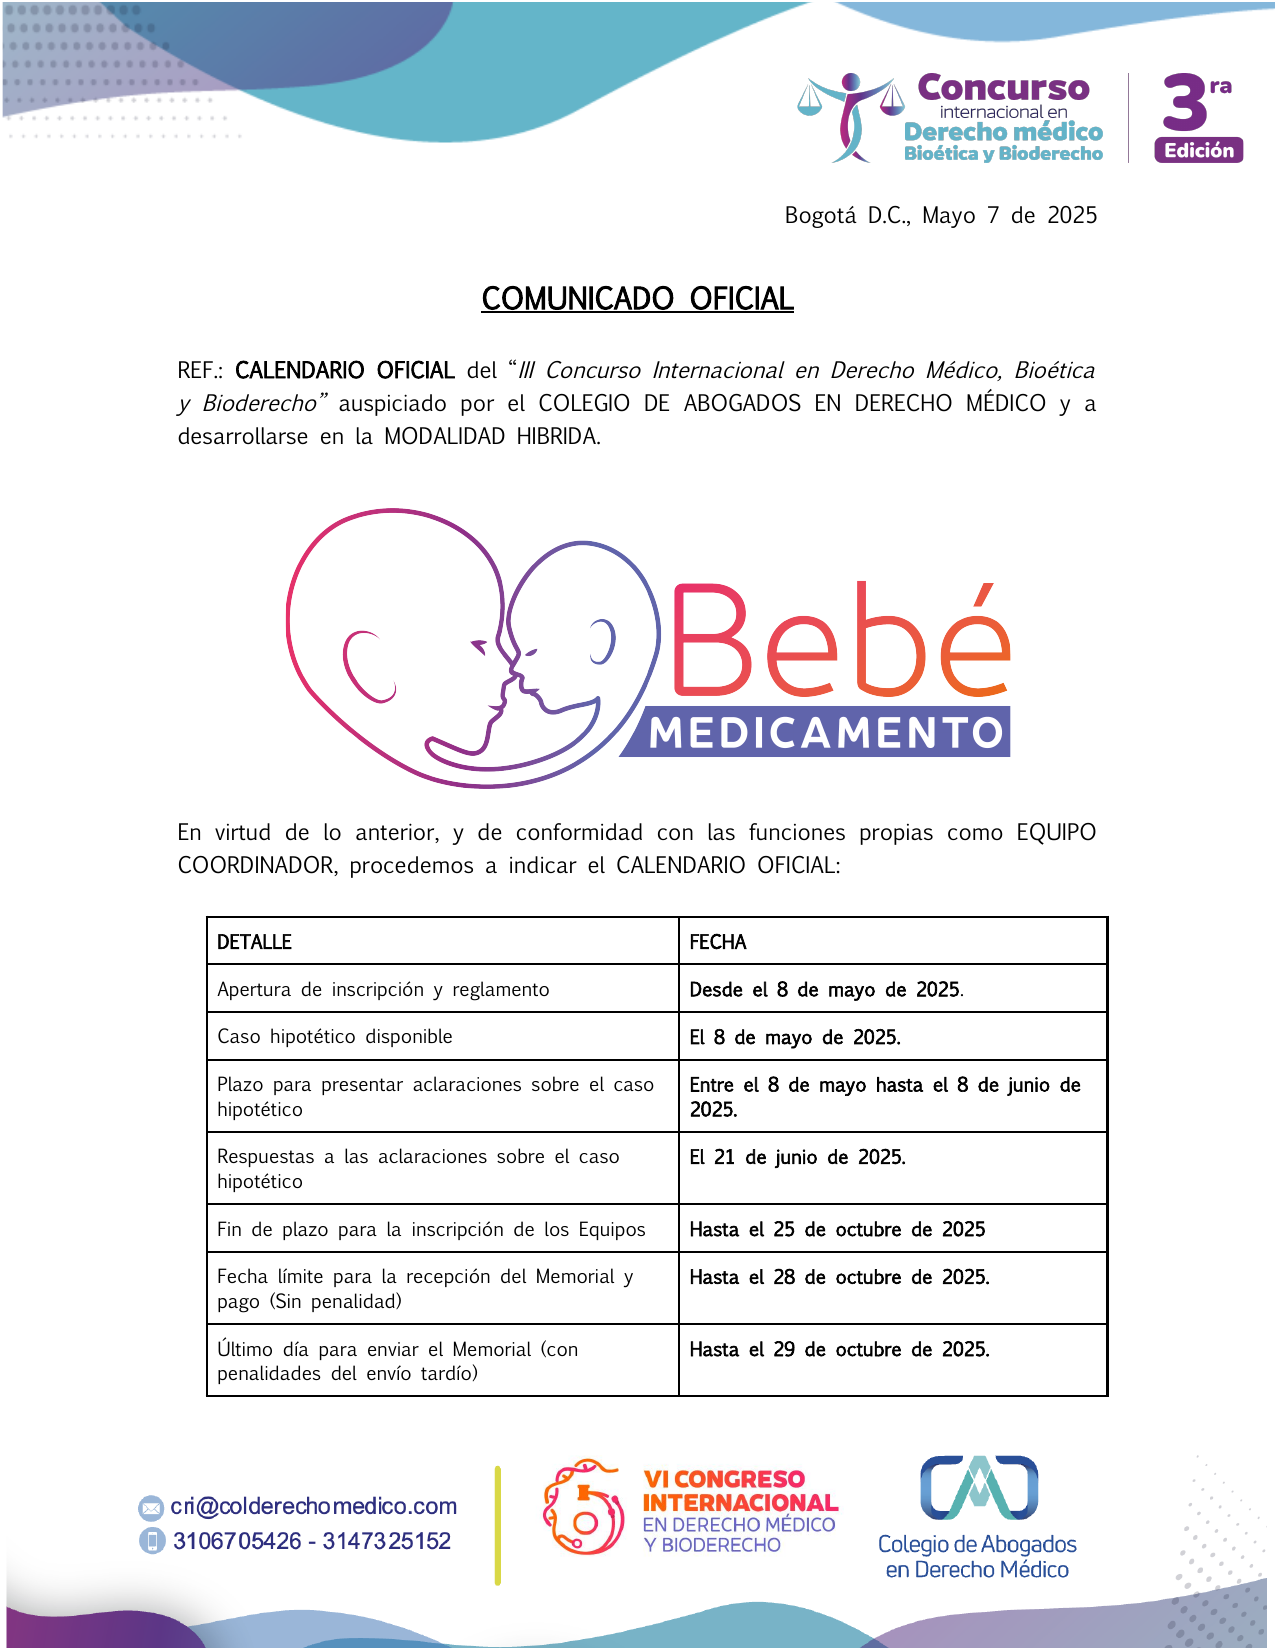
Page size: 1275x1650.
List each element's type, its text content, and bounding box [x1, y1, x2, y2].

table_cell Hasta el 29 de octubre de 2025. [680, 1325, 1106, 1395]
table_cell Entre el 8 de mayo hasta el 8 de junio de 2025. [680, 1061, 1106, 1131]
table_cell Apertura de inscripción y reglamento [208, 965, 678, 1011]
table_cell [208, 1325, 678, 1395]
table_cell [208, 1253, 678, 1323]
table_header FECHA [680, 918, 1106, 963]
text REF.: CALENDARIO OFICIAL del “III Concurso Internacional en Derecho Médico, Bioética y Bioderecho” auspiciado por el COLEGIO DE ABOGADOS EN DERECHO MÉDICO y a desarrollarse en la MODALIDAD HIBRIDA. [177, 354, 1098, 449]
picture [2, 2, 1275, 163]
table_cell El 21 de junio de 2025. [680, 1133, 1106, 1203]
text COMUNICADO OFICIAL [177, 277, 1098, 316]
table_cell [208, 1133, 678, 1203]
table_cell Caso hipotético disponible [208, 1013, 678, 1058]
table_cell Hasta el 25 de octubre de 2025 [680, 1205, 1106, 1251]
table_header DETALLE [208, 918, 678, 963]
table_cell Desde el 8 de mayo de 2025. [680, 965, 1106, 1011]
table_cell Hasta el 28 de octubre de 2025. [680, 1253, 1106, 1323]
picture [2, 1404, 1272, 1650]
table_cell El 8 de mayo de 2025. [680, 1013, 1106, 1058]
table_cell [208, 1061, 678, 1131]
text Bogotá D.C., Mayo 7 de 2025 [177, 200, 1098, 229]
picture [285, 508, 1011, 789]
table_cell [208, 1205, 678, 1251]
text En virtud de lo anterior, y de conformidad con las funciones propias como EQUIPO COORDINADOR, procedemos a indicar el CALENDARIO OFICIAL: [177, 817, 1098, 878]
